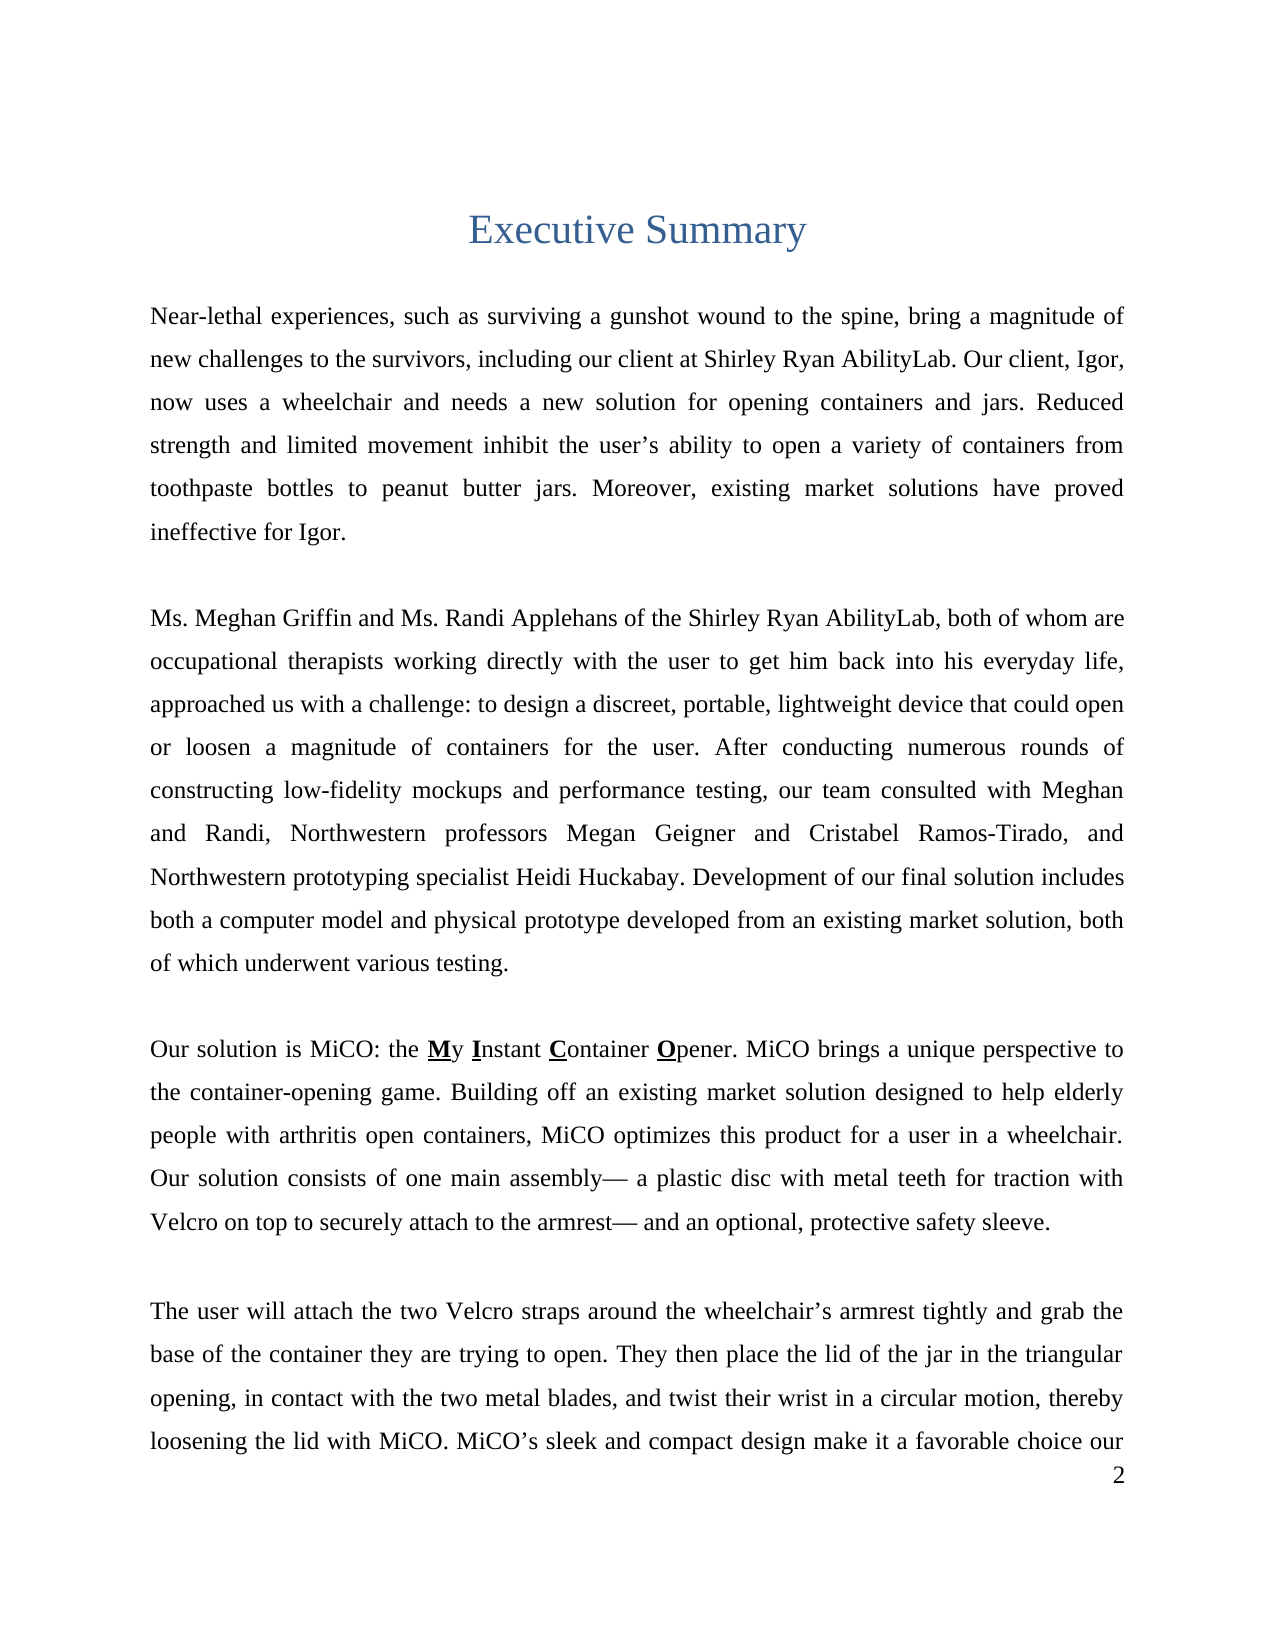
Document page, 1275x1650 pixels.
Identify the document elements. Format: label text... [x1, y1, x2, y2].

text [150, 1296, 1125, 1454]
subtitle Executive Summary [150, 204, 1125, 252]
text Ms. Meghan Griffin and Ms. Randi Applehans of the Shirley Ryan AbilityLab, both of whom are occupational therapists working directly with the user to get him back into his everyday life, approached us with a challenge: to design a discreet, portable, lightweight device that could open or loosen a magnitude of containers for the user. After conducting numerous rounds of constructing low-fidelity mockups and performance testing, our team consulted with Meghan and Randi, Northwestern professors Megan Geigner and Cristabel Ramos-Tirado, and Northwestern prototyping specialist Heidi Huckabay. Development of our final solution includes both a computer model and physical prototype developed from an existing market solution, both of which underwent various testing. [150, 603, 1125, 977]
text Near-lethal experiences, such as surviving a gunshot wound to the spine, bring a magnitude of new challenges to the survivors, including our client at Shirley Ryan AbilityLab. Our client, Igor, now uses a wheelchair and needs a new solution for opening containers and jars. Reduced strength and limited movement inhibit the user’s ability to open a variety of containers from toothpaste bottles to peanut butter jars. Moreover, existing market solutions have proved ineffective for Igor. [150, 301, 1125, 545]
text Our solution is MiCO: the My Instant Container Opener. MiCO brings a unique perspective to the container-opening game. Building off an existing market solution designed to help elderly people with arthritis open containers, MiCO optimizes this product for a user in a wheelchair. Our solution consists of one main assembly— a plastic disc with metal teeth for traction with Velcro on top to securely attach to the armrest— and an optional, protective safety sleeve. [150, 1034, 1125, 1235]
